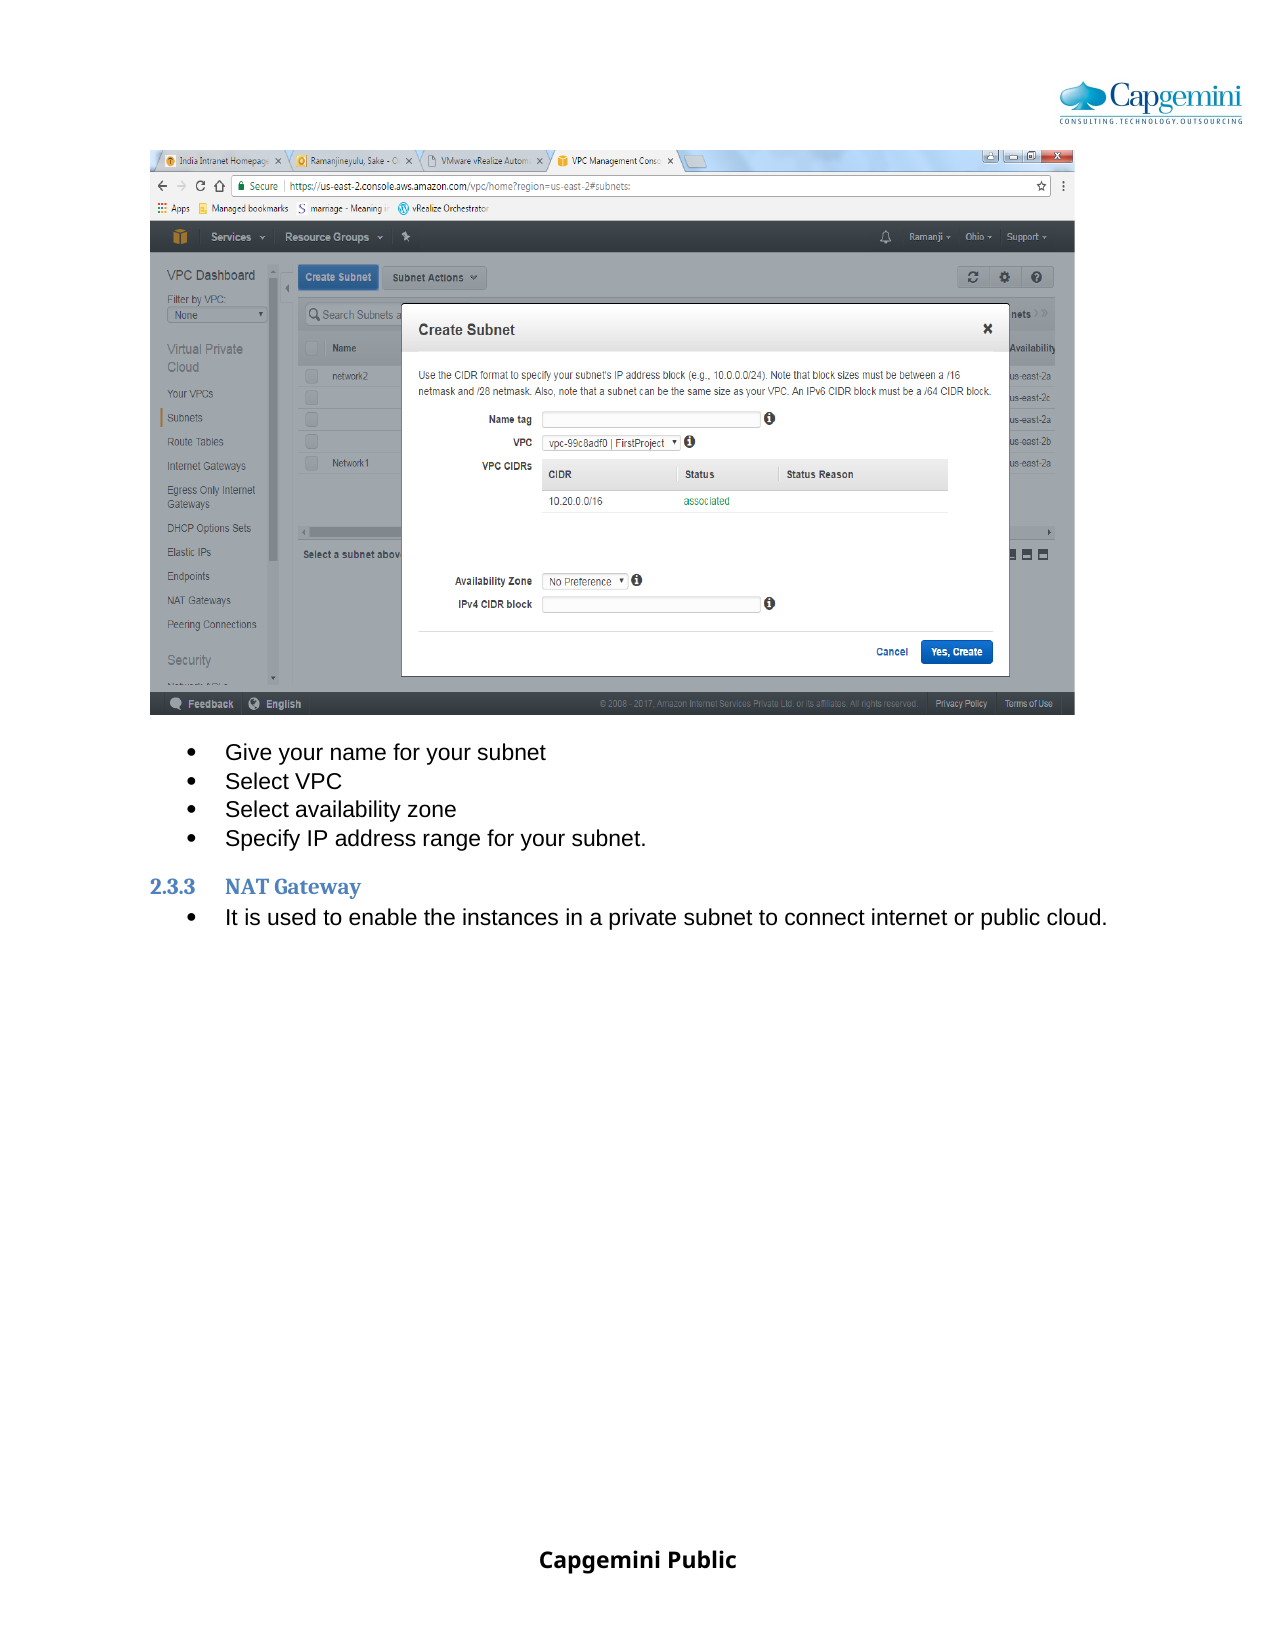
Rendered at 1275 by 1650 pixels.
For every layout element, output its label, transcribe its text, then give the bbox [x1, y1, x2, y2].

list Select VPC [187, 768, 1125, 794]
list Give your name for your subnet [187, 739, 1125, 766]
list Specify IP address range for your subnet. [187, 824, 1125, 851]
picture [150, 150, 1075, 715]
list It is used to enable the instances in a private subnet to connect internet or public cloud. [187, 904, 1125, 930]
subtitle NAT Gateway [150, 874, 1125, 900]
list Select availability zone [187, 796, 1125, 822]
picture [1053, 76, 1244, 127]
